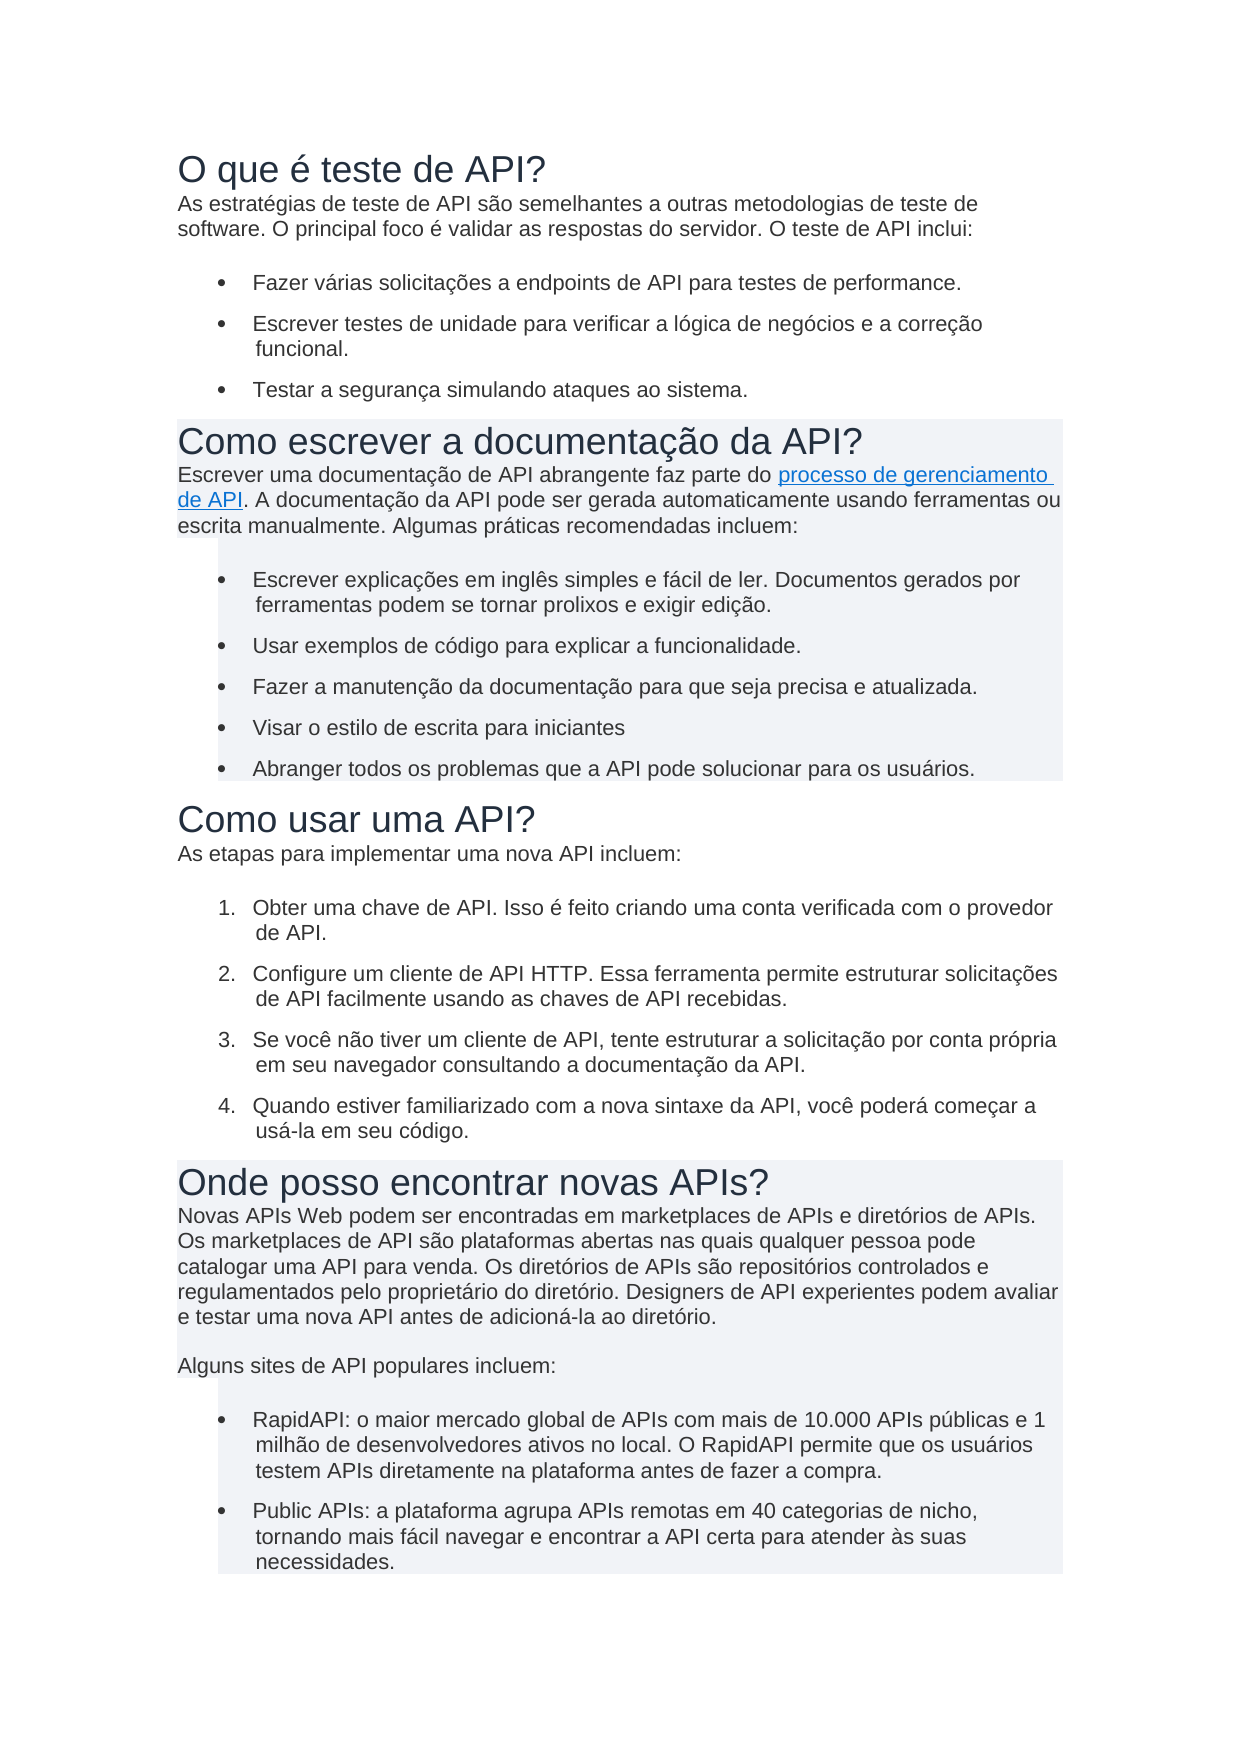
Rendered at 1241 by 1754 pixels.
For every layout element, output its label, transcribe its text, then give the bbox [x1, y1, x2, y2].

list Obter uma chave de API. Isso é feito criando uma conta verificada com o provedor de API. [218, 895, 1063, 945]
text As estratégias de teste de API são semelhantes a outras metodologias de teste de software. O principal foco é validar as respostas do servidor. O teste de API inclui: [177, 191, 1063, 241]
list Usar exemplos de código para explicar a funcionalidade. [218, 633, 1063, 658]
list Configure um cliente de API HTTP. Essa ferramenta permite estruturar solicitações de API facilmente usando as chaves de API recebidas. [218, 961, 1063, 1011]
text O que é teste de API? [177, 148, 1063, 191]
text Escrever uma documentação de API abrangente faz parte do processo de gerenciamento de API. A documentação da API pode ser gerada automaticamente usando ferramentas ou escrita manualmente. Algumas práticas recomendadas incluem: [177, 462, 1063, 538]
text Onde posso encontrar novas APIs? [177, 1160, 1063, 1203]
text Como usar uma API? [177, 797, 1063, 841]
text Como escrever a documentação da API? [177, 419, 1063, 462]
list Public APIs: a plataforma agrupa APIs remotas em 40 categorias de nicho, tornando mais fácil navegar e encontrar a API certa para atender às suas necessidades. [218, 1498, 1063, 1574]
list Testar a segurança simulando ataques ao sistema. [218, 377, 1063, 402]
list Fazer a manutenção da documentação para que seja precisa e atualizada. [218, 674, 1063, 699]
list Escrever explicações em inglês simples e fácil de ler. Documentos gerados por ferramentas podem se tornar prolixos e exigir edição. [218, 567, 1063, 617]
list Se você não tiver um cliente de API, tente estruturar a solicitação por conta própria em seu navegador consultando a documentação da API. [218, 1027, 1063, 1077]
text Novas APIs Web podem ser encontradas em marketplaces de APIs e diretórios de APIs. Os marketplaces de API são plataformas abertas nas quais qualquer pessoa pode catalogar uma API para venda. Os diretórios de APIs são repositórios controlados e regulamentados pelo proprietário do diretório. Designers de API experientes podem avaliar e testar uma nova API antes de adicioná-la ao diretório. [177, 1203, 1063, 1329]
text Alguns sites de API populares incluem: [177, 1353, 1063, 1378]
list Escrever testes de unidade para verificar a lógica de negócios e a correção funcional. [218, 311, 1063, 362]
list Visar o estilo de escrita para iniciantes [218, 715, 1063, 740]
list Fazer várias solicitações a endpoints de API para testes de performance. [218, 270, 1063, 296]
text As etapas para implementar uma nova API incluem: [177, 841, 1063, 866]
list RapidAPI: o maior mercado global de APIs com mais de 10.000 APIs públicas e 1 milhão de desenvolvedores ativos no local. O RapidAPI permite que os usuários testem APIs diretamente na plataforma antes de fazer a compra. [218, 1407, 1063, 1483]
list Quando estiver familiarizado com a nova sintaxe da API, você poderá começar a usá-la em seu código. [218, 1093, 1063, 1143]
list Abranger todos os problemas que a API pode solucionar para os usuários. [218, 756, 1063, 781]
